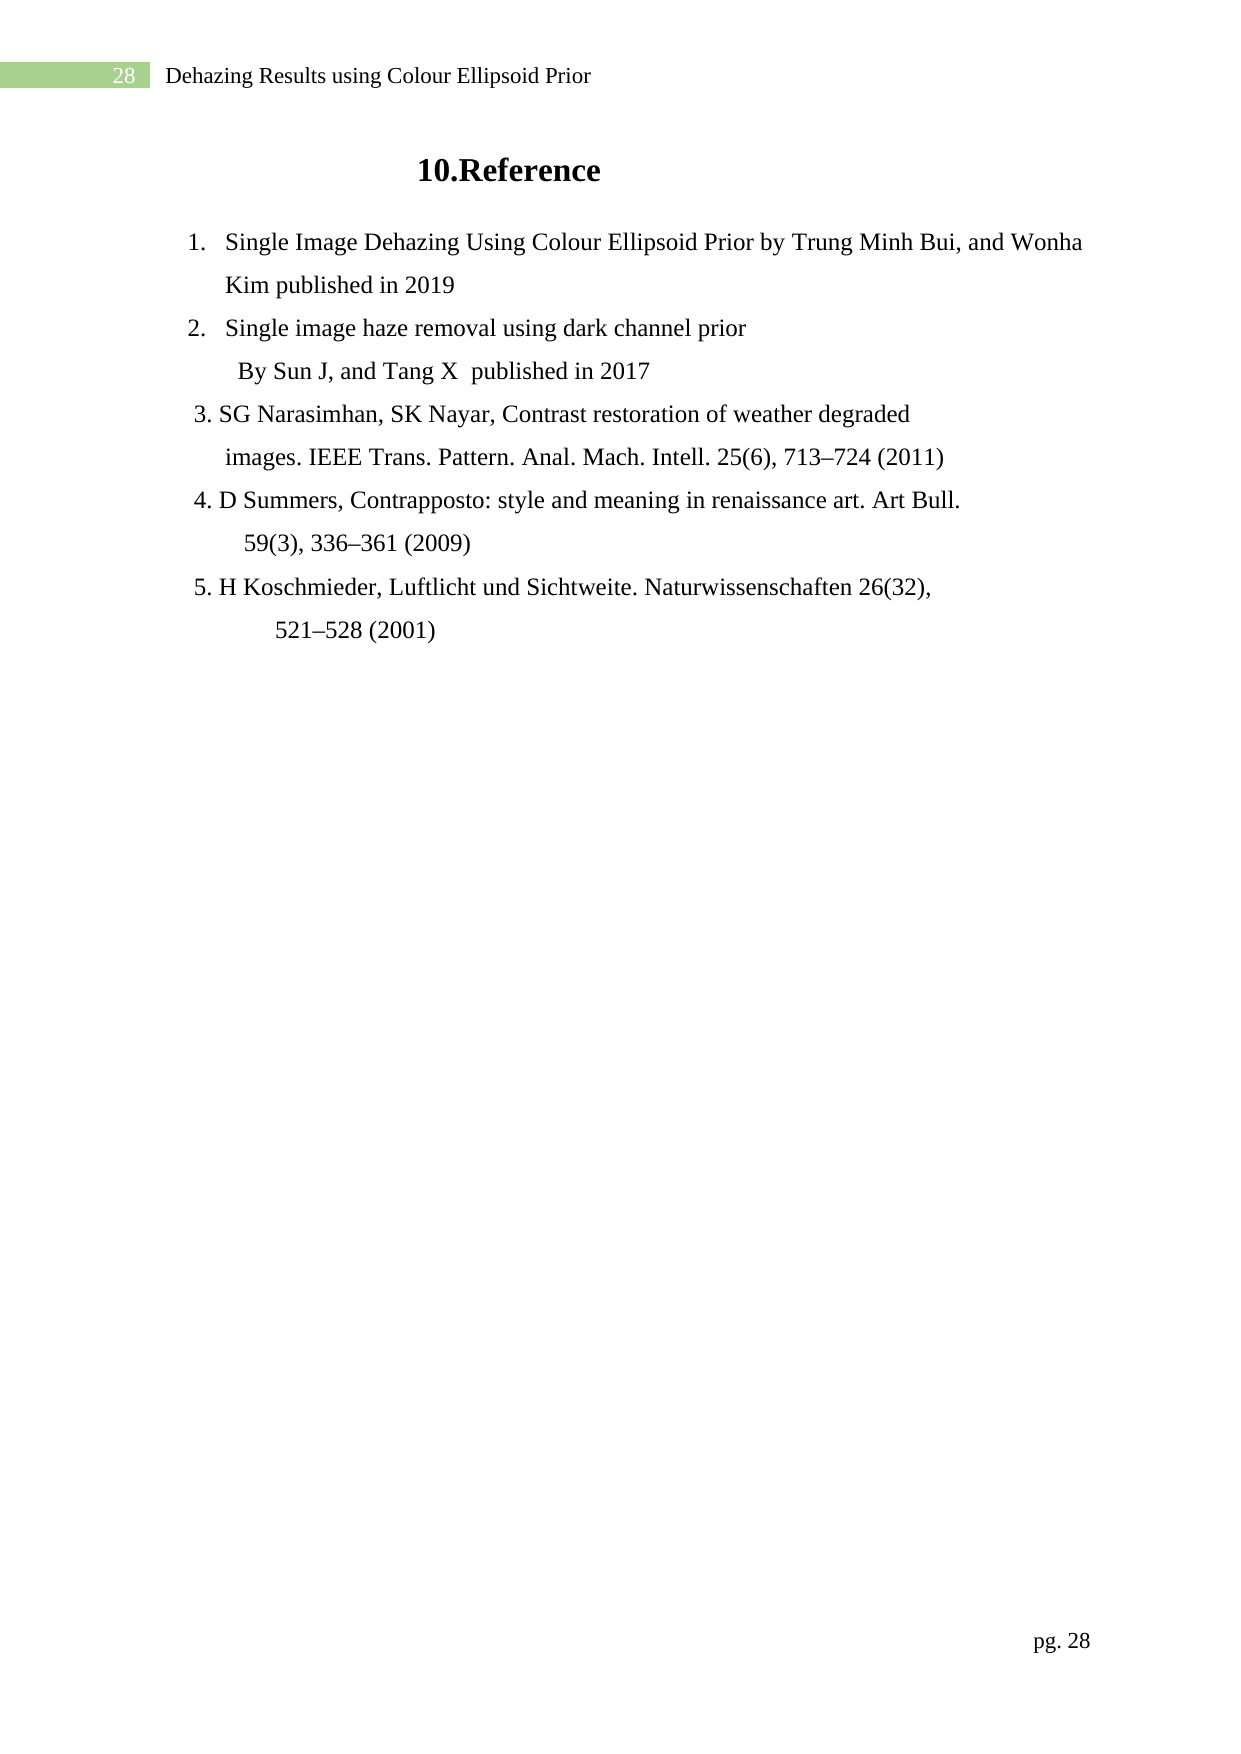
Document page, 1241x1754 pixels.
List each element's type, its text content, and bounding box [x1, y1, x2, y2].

list 4. D Summers, Contrapposto: style and meaning in renaissance art. Art Bull. [169, 485, 1090, 514]
list Single image haze removal using dark channel prior [187, 313, 1090, 342]
list 3. SG Narasimhan, SK Nayar, Contrast restoration of weather degraded [169, 399, 1090, 428]
list By Sun J, and Tang X published in 2017 [225, 356, 1090, 385]
list 59(3), 336–361 (2009) [169, 528, 1090, 557]
list Single Image Dehazing Using Colour Ellipsoid Prior by Trung Minh Bui, and Wonha Kim published in 2019 [187, 227, 1090, 298]
list 521–528 (2001) [150, 615, 1090, 643]
text 10.Reference [150, 150, 1090, 188]
list 5. H Koschmieder, Luftlicht und Sichtweite. Naturwissenschaften 26(32), [169, 572, 1090, 600]
list images. IEEE Trans. Pattern. Anal. Mach. Intell. 25(6), 713–724 (2011) [169, 442, 1090, 471]
